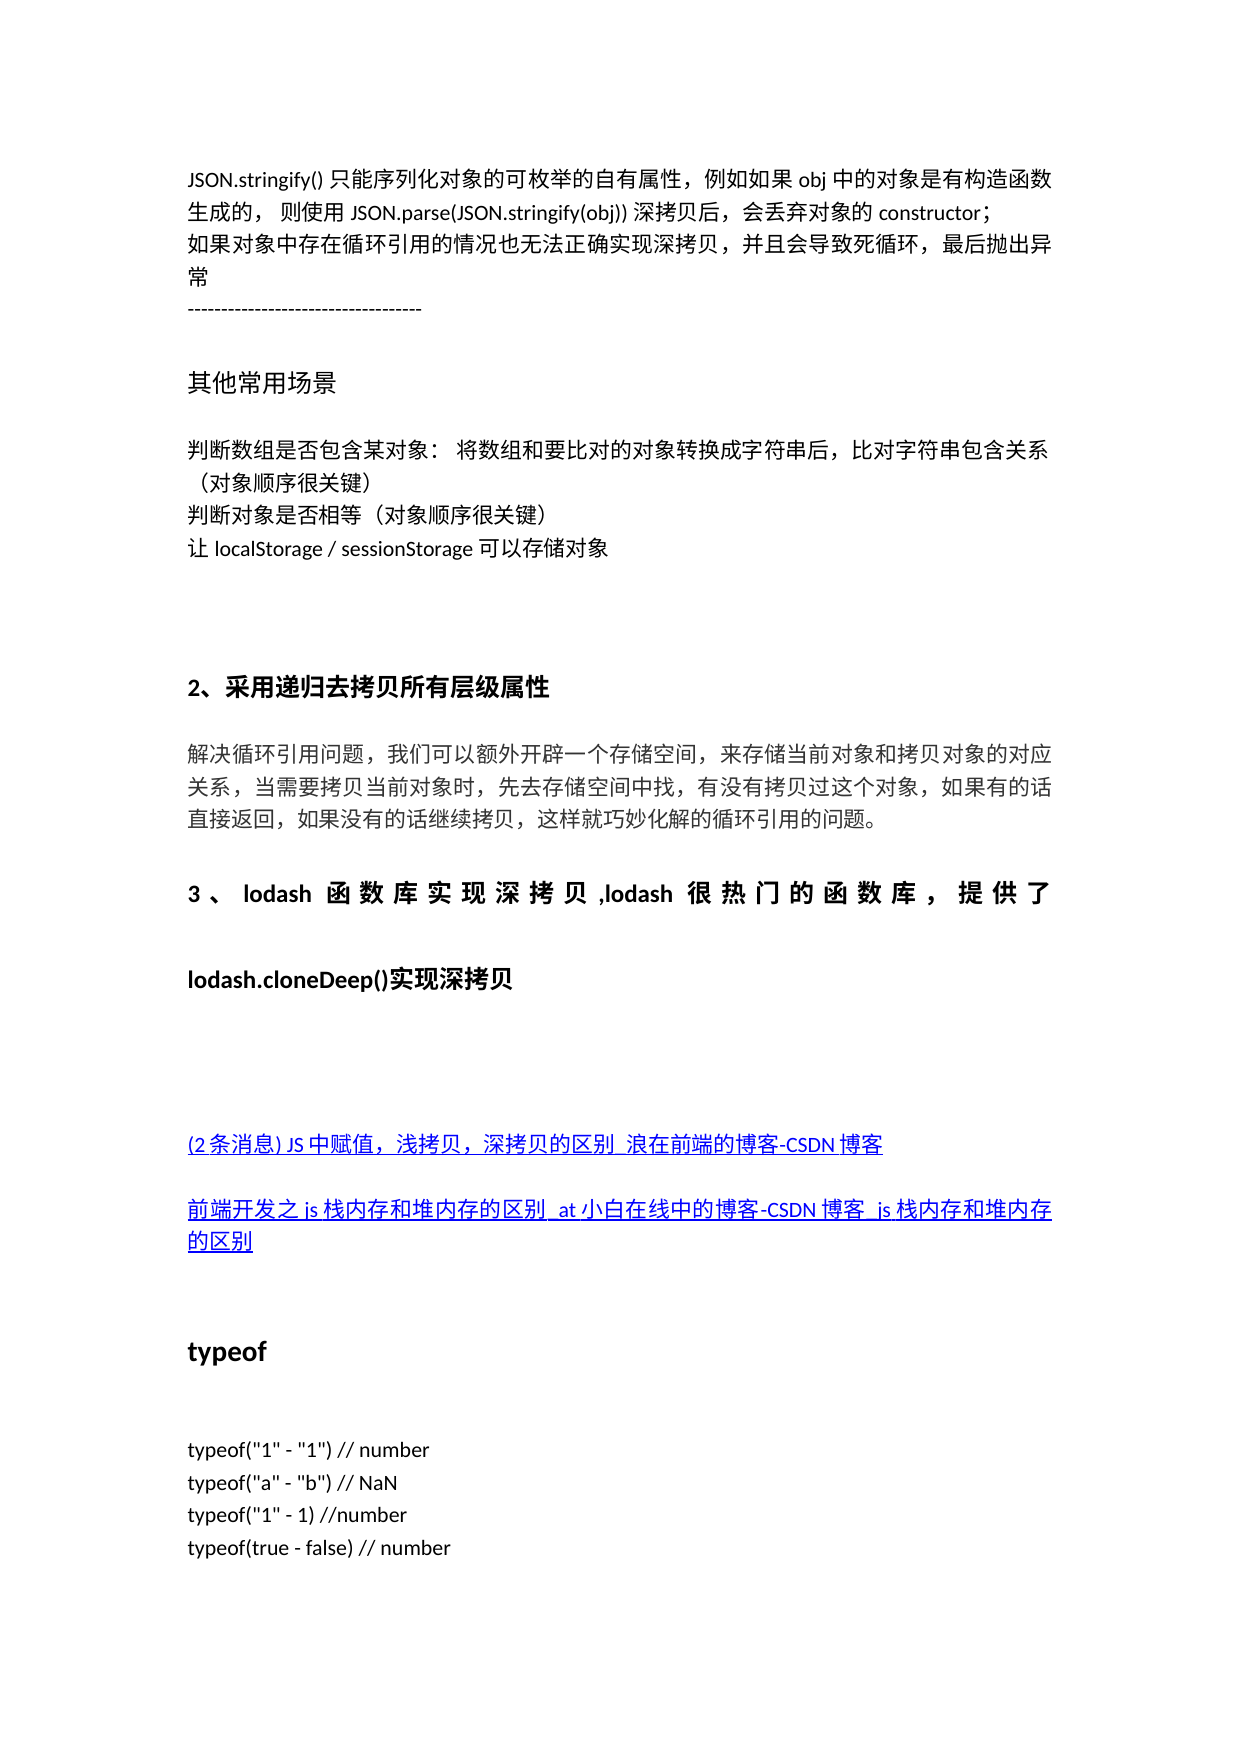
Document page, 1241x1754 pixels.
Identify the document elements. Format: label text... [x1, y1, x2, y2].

text 如果对象中存在循环引用的情况也无法正确实现深拷贝，并且会导致死循环，最后抛出异常 [187, 227, 1053, 292]
text typeof(true - false) // number [187, 1531, 1053, 1563]
text JSON.stringify() 只能序列化对象的可枚举的自有属性，例如如果 obj 中的对象是有构造函数生成的， 则使用 JSON.parse(JSON.stringify(obj)) 深拷贝后，会丢弃对象的 constructor； [187, 162, 1053, 227]
text 判断数组是否包含某对象： 将数组和要比对的对象转换成字符串后，比对字符串包含关系。（对象顺序很关键） [187, 433, 1053, 498]
text ----------------------------------- [187, 292, 1053, 324]
text typeof("1" - "1") // number [187, 1433, 1053, 1466]
text (2条消息) JS 中赋值，浅拷贝，深拷贝的区别_浪在前端的博客-CSDN博客 [187, 1126, 1053, 1159]
text typeof("1" - 1) //number [187, 1498, 1053, 1531]
text 判断对象是否相等（对象顺序很关键） [187, 498, 1053, 531]
text 前端开发之js栈内存和堆内存的区别_at小白在线中的博客-CSDN博客_js栈内存和堆内存的区别 [187, 1191, 1053, 1256]
text 解决循环引用问题，我们可以额外开辟一个存储空间，来存储当前对象和拷贝对象的对应关系，当需要拷贝当前对象时，先去存储空间中找，有没有拷贝过这个对象，如果有的话直接返回，如果没有的话继续拷贝，这样就巧妙化解的循环引用的问题。 [187, 737, 1053, 834]
subtitle 2、采用递归去拷贝所有层级属性 [187, 653, 1053, 718]
subtitle typeof [187, 1318, 1053, 1383]
subtitle 3、lodash函数库实现深拷贝,lodash很热门的函数库，提供了 lodash.cloneDeep()实现深拷贝 [187, 859, 1053, 1010]
text typeof("a" - "b") // NaN [187, 1466, 1053, 1498]
text 让 localStorage / sessionStorage 可以存储对象 [187, 531, 1053, 563]
subtitle 其他常用场景 [187, 349, 1053, 414]
